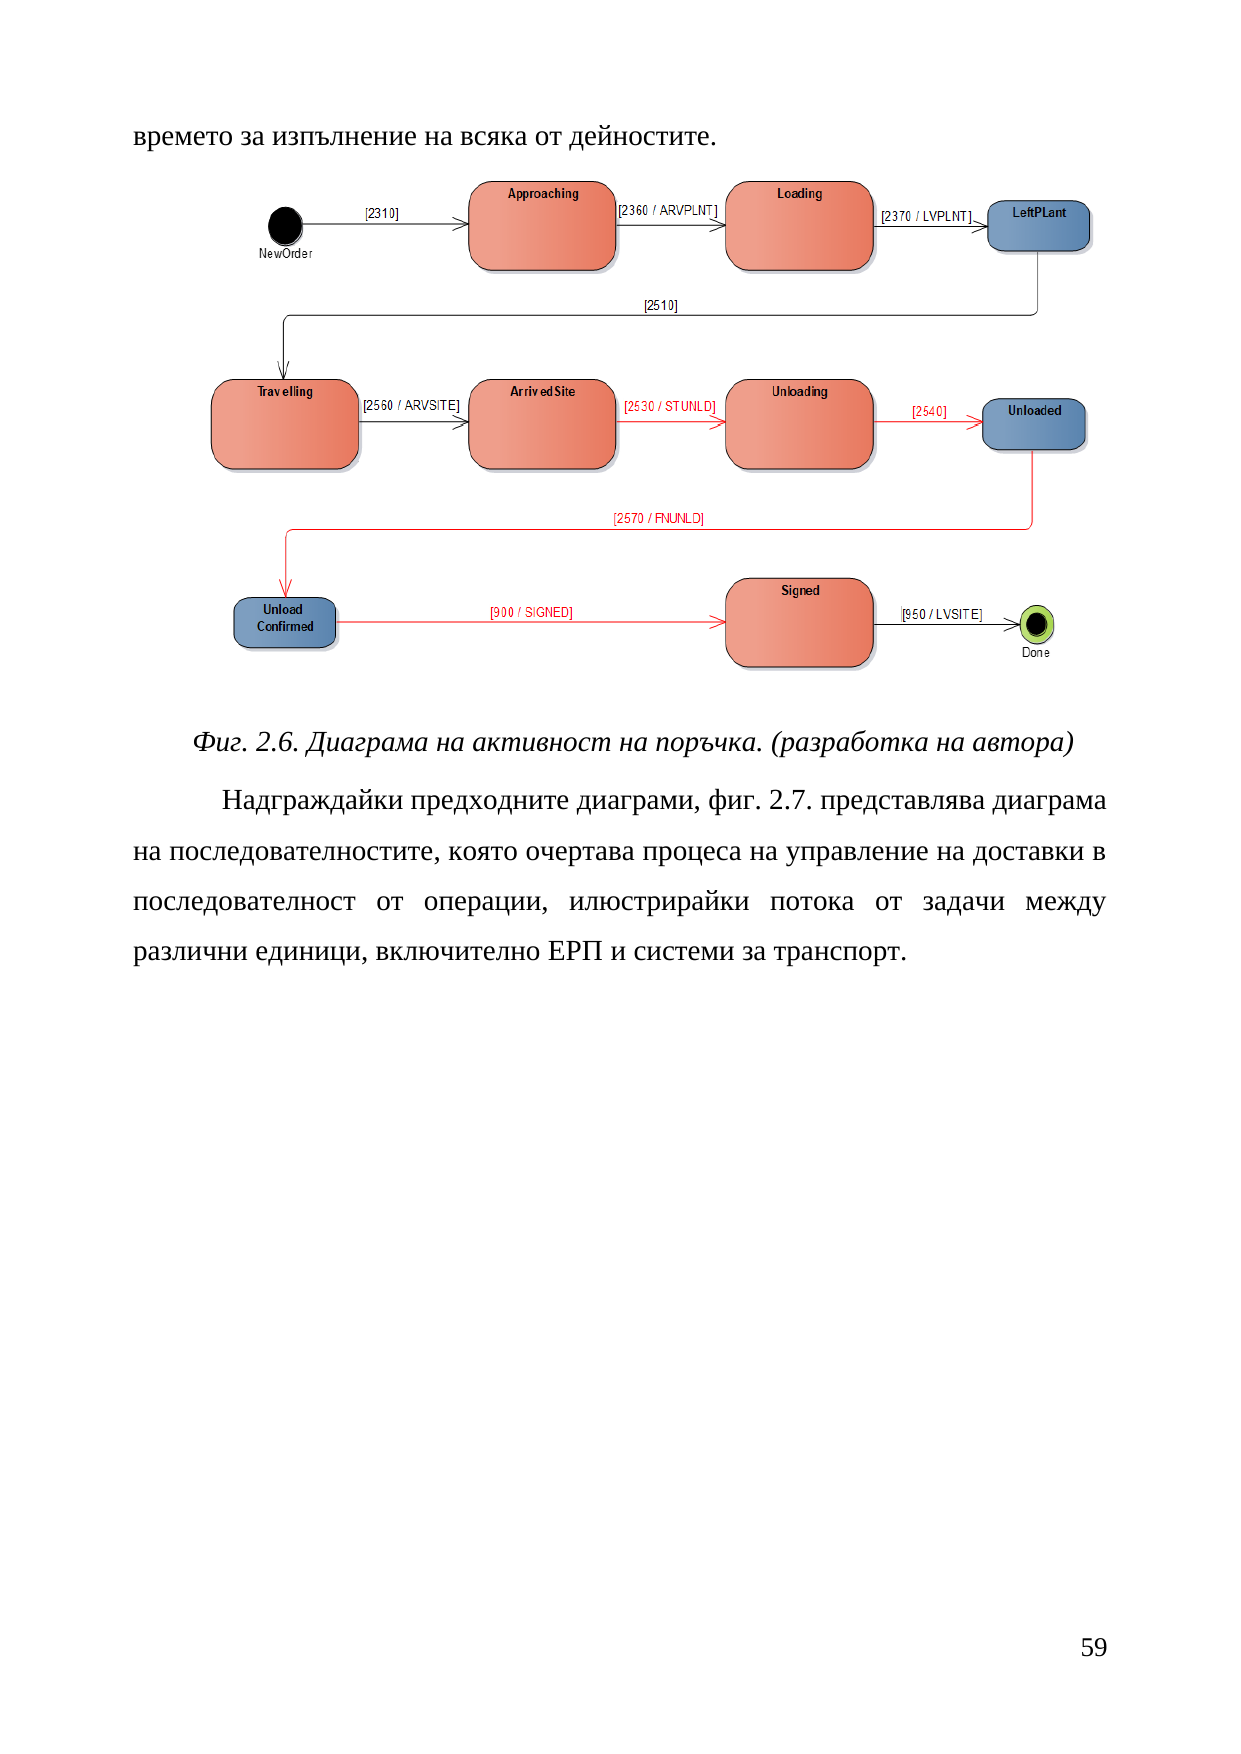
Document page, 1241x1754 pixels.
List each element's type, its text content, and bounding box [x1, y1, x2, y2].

title Фиг. 2.6. Диаграма на активност на поръчка. (разработка на автора) [133, 724, 1107, 757]
text Надграждайки предходните диаграми, фиг. 2.7. представлява диаграма на последователностите, която очертава процеса на управление на доставки в последователност от операции, илюстрирайки потока от задачи между различни единици, включително ЕРП и системи за транспорт. [133, 782, 1107, 967]
picture [192, 168, 1109, 683]
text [133, 118, 1107, 152]
